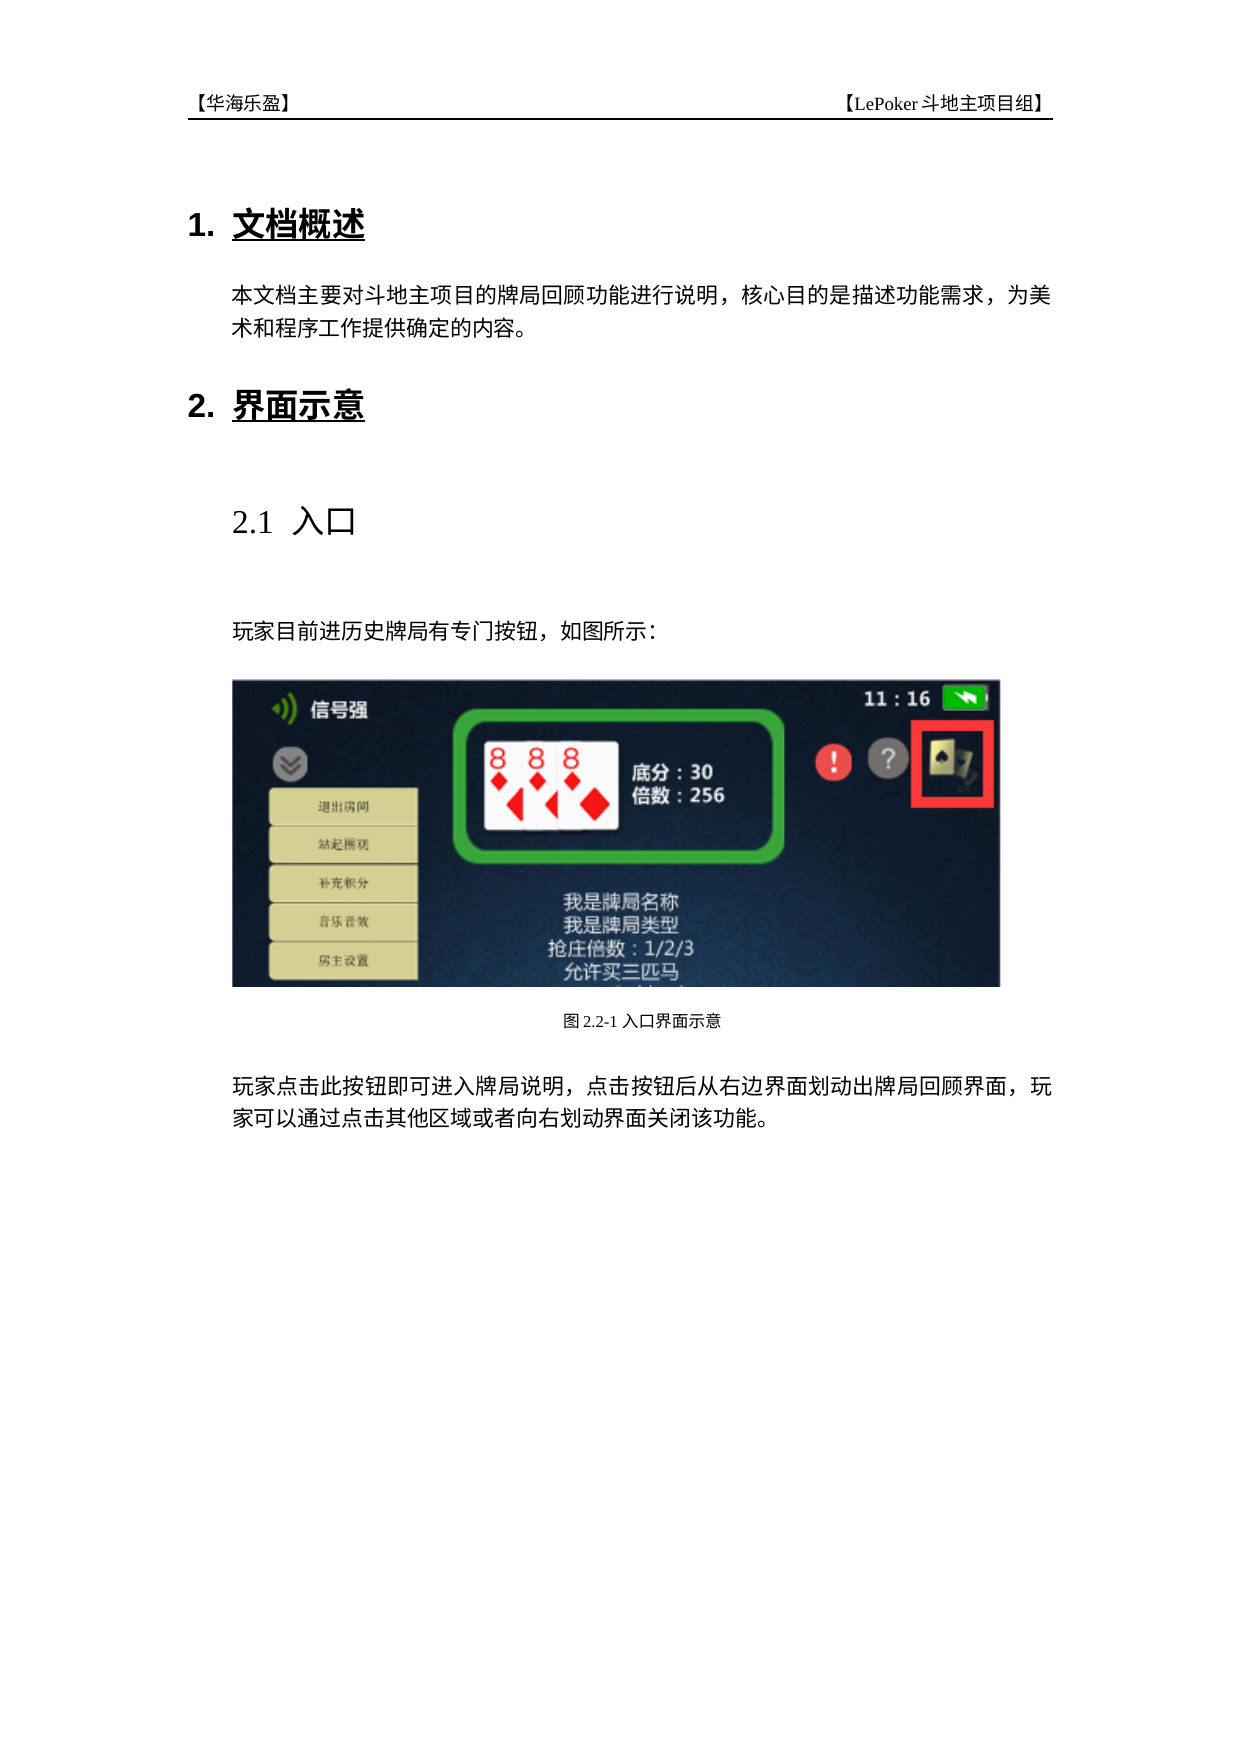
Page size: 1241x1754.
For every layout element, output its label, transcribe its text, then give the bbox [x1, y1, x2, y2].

subtitle 文档概述 [187, 189, 1053, 254]
picture [231, 678, 1002, 987]
text 玩家目前进历史牌局有专门按钮，如图所示： [232, 613, 1053, 646]
subtitle 入口 [232, 486, 1053, 551]
subtitle 界面示意 [187, 370, 1053, 435]
text 图2.2-1 入口界面示意 [232, 1003, 1053, 1036]
text 玩家点击此按钮即可进入牌局说明，点击按钮后从右边界面划动出牌局回顾界面，玩家可以通过点击其他区域或者向右划动界面关闭该功能。 [232, 1068, 1053, 1133]
text 本文档主要对斗地主项目的牌局回顾功能进行说明，核心目的是描述功能需求，为美术和程序工作提供确定的内容。 [231, 278, 1053, 343]
